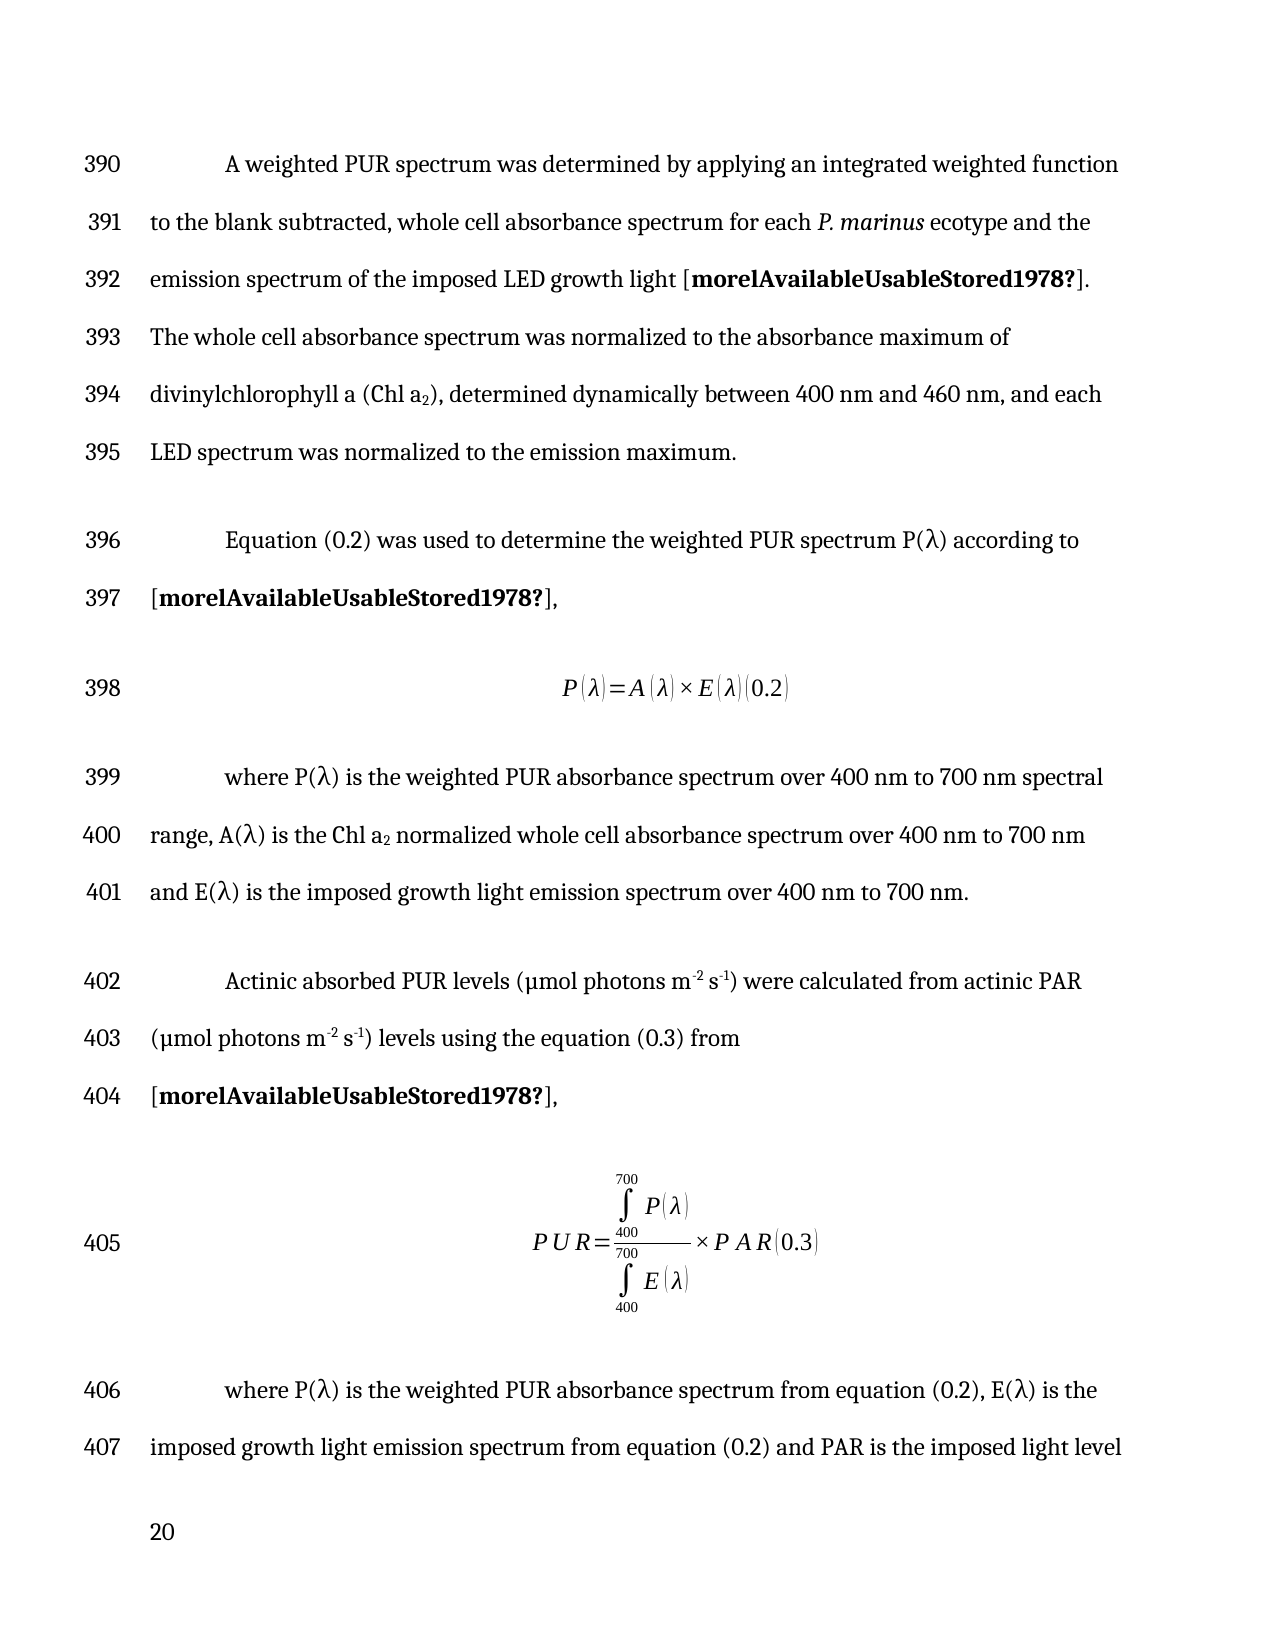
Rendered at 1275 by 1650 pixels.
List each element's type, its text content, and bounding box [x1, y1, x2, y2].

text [150, 1376, 1125, 1462]
text where P(λ) is the weighted PUR absorbance spectrum over 400 nm to 700 nm spectral range, A(λ) is the Chl a2 normalized whole cell absorbance spectrum over 400 nm to 700 nm and E(λ) is the imposed growth light emission spectrum over 400 nm to 700 nm. [150, 763, 1125, 907]
text A weighted PUR spectrum was determined by applying an integrated weighted function to the blank subtracted, whole cell absorbance spectrum for each P. marinus ecotype and the emission spectrum of the imposed LED growth light [morelAvailableUsableStored1978?]. The whole cell absorbance spectrum was normalized to the absorbance maximum of divinylchlorophyll a (Chl a2), determined dynamically between 400 nm and 460 nm, and each LED spectrum was normalized to the emission maximum. [150, 150, 1125, 466]
text Equation (0.2) was used to determine the weighted PUR spectrum P(λ) according to [morelAvailableUsableStored1978?], [150, 526, 1125, 612]
text Actinic absorbed PUR levels (µmol photons m-2 s-1) were calculated from actinic PAR (µmol photons m-2 s-1) levels using the equation (0.3) from [morelAvailableUsableStored1978?], [150, 967, 1125, 1111]
